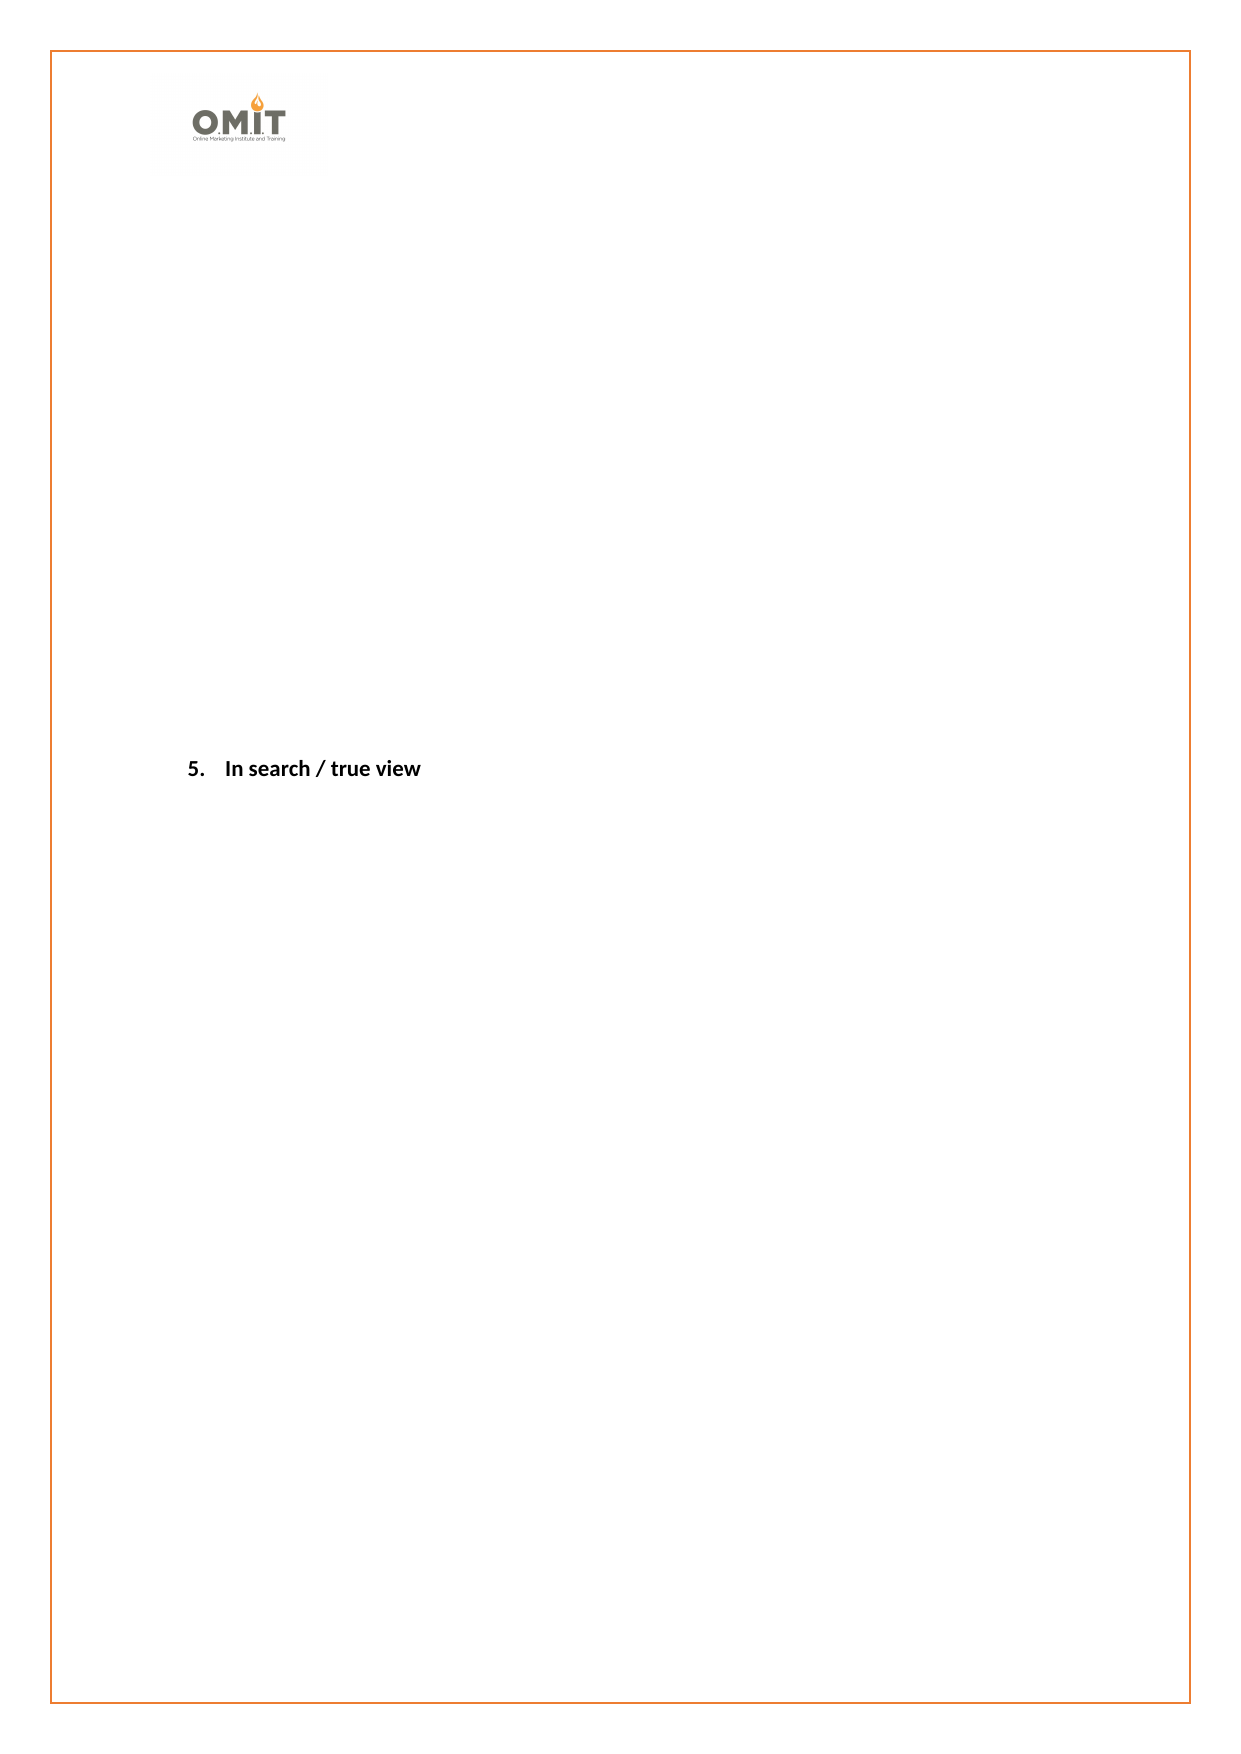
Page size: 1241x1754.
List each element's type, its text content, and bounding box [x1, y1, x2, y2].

picture [150, 73, 328, 176]
list In search / true view [187, 754, 1090, 782]
